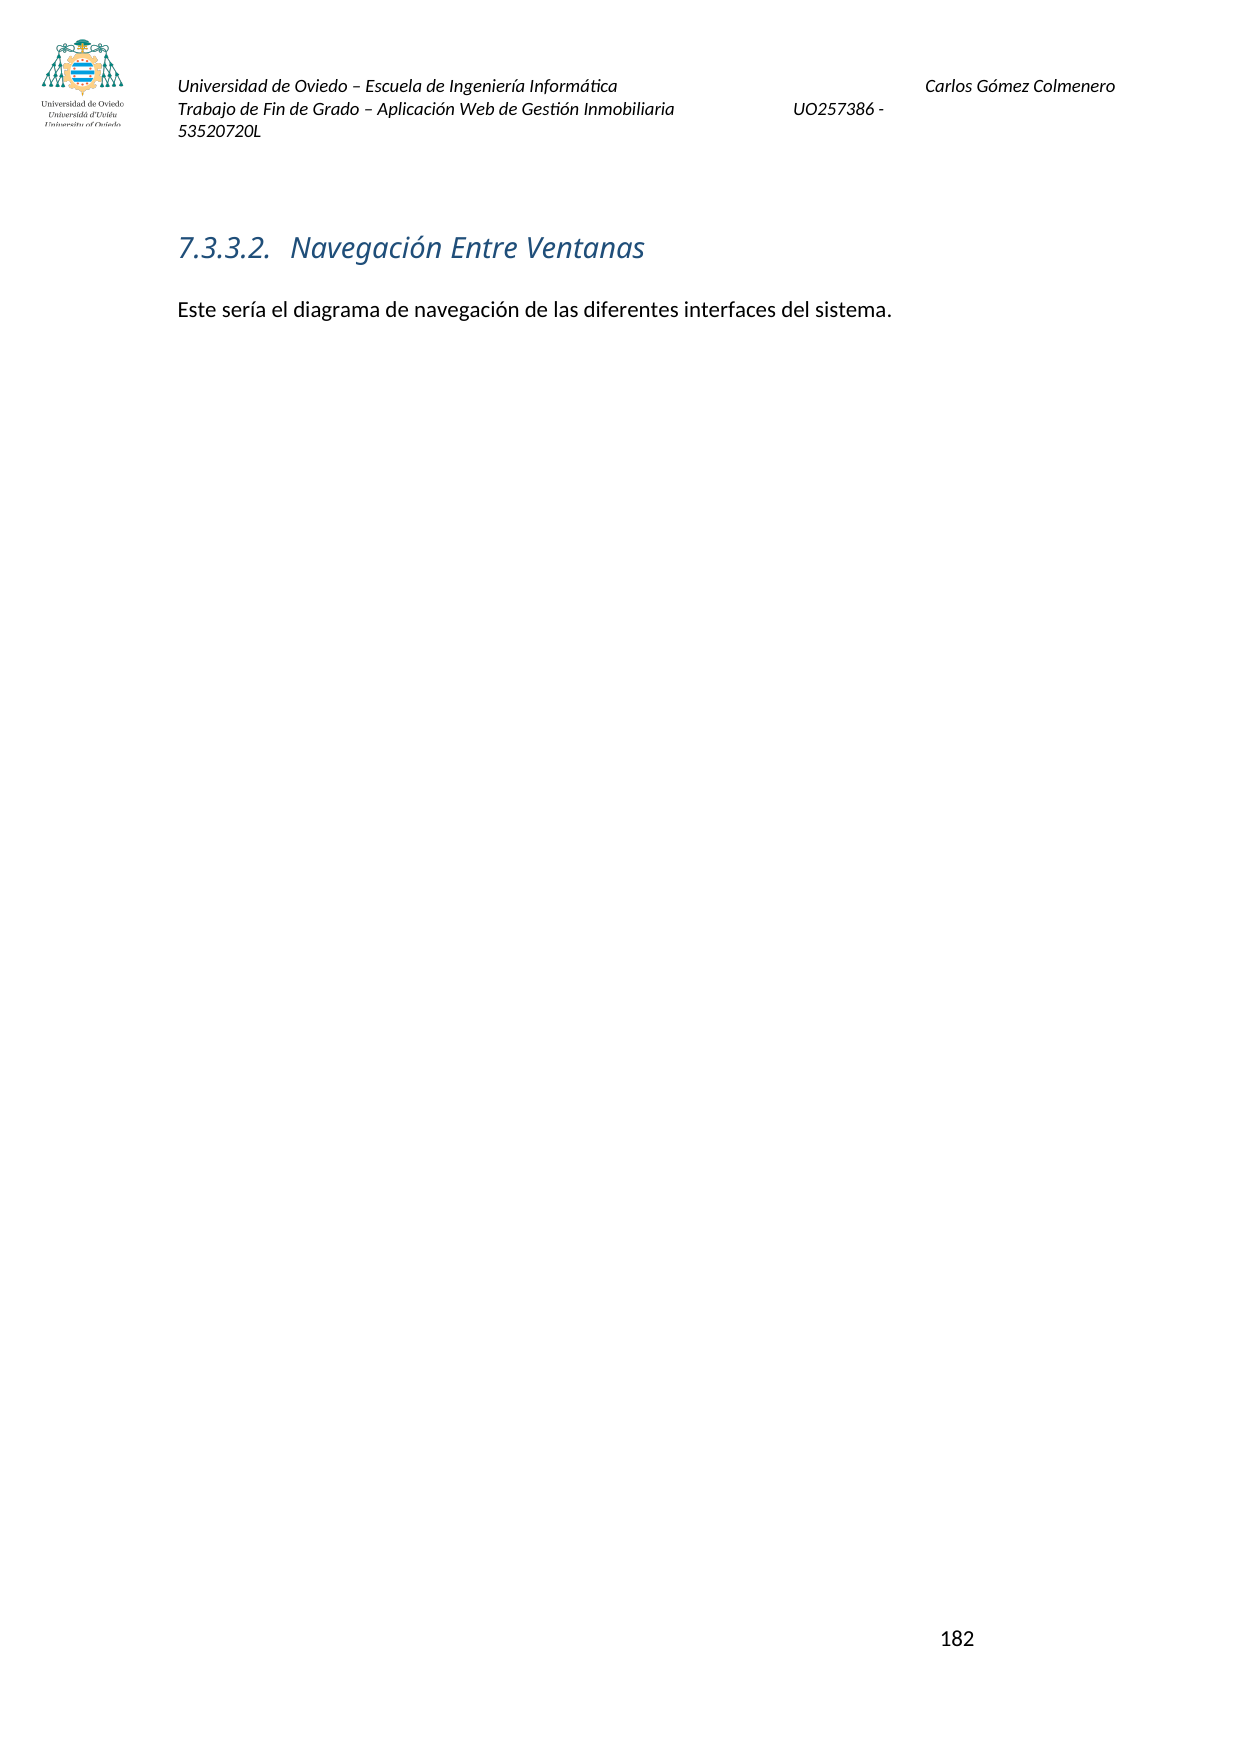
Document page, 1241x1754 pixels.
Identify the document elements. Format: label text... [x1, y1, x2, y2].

subtitle Navegación Entre Ventanas [177, 228, 974, 267]
picture [36, 38, 124, 126]
text Este sería el diagrama de navegación de las diferentes interfaces del sistema. [177, 296, 974, 324]
